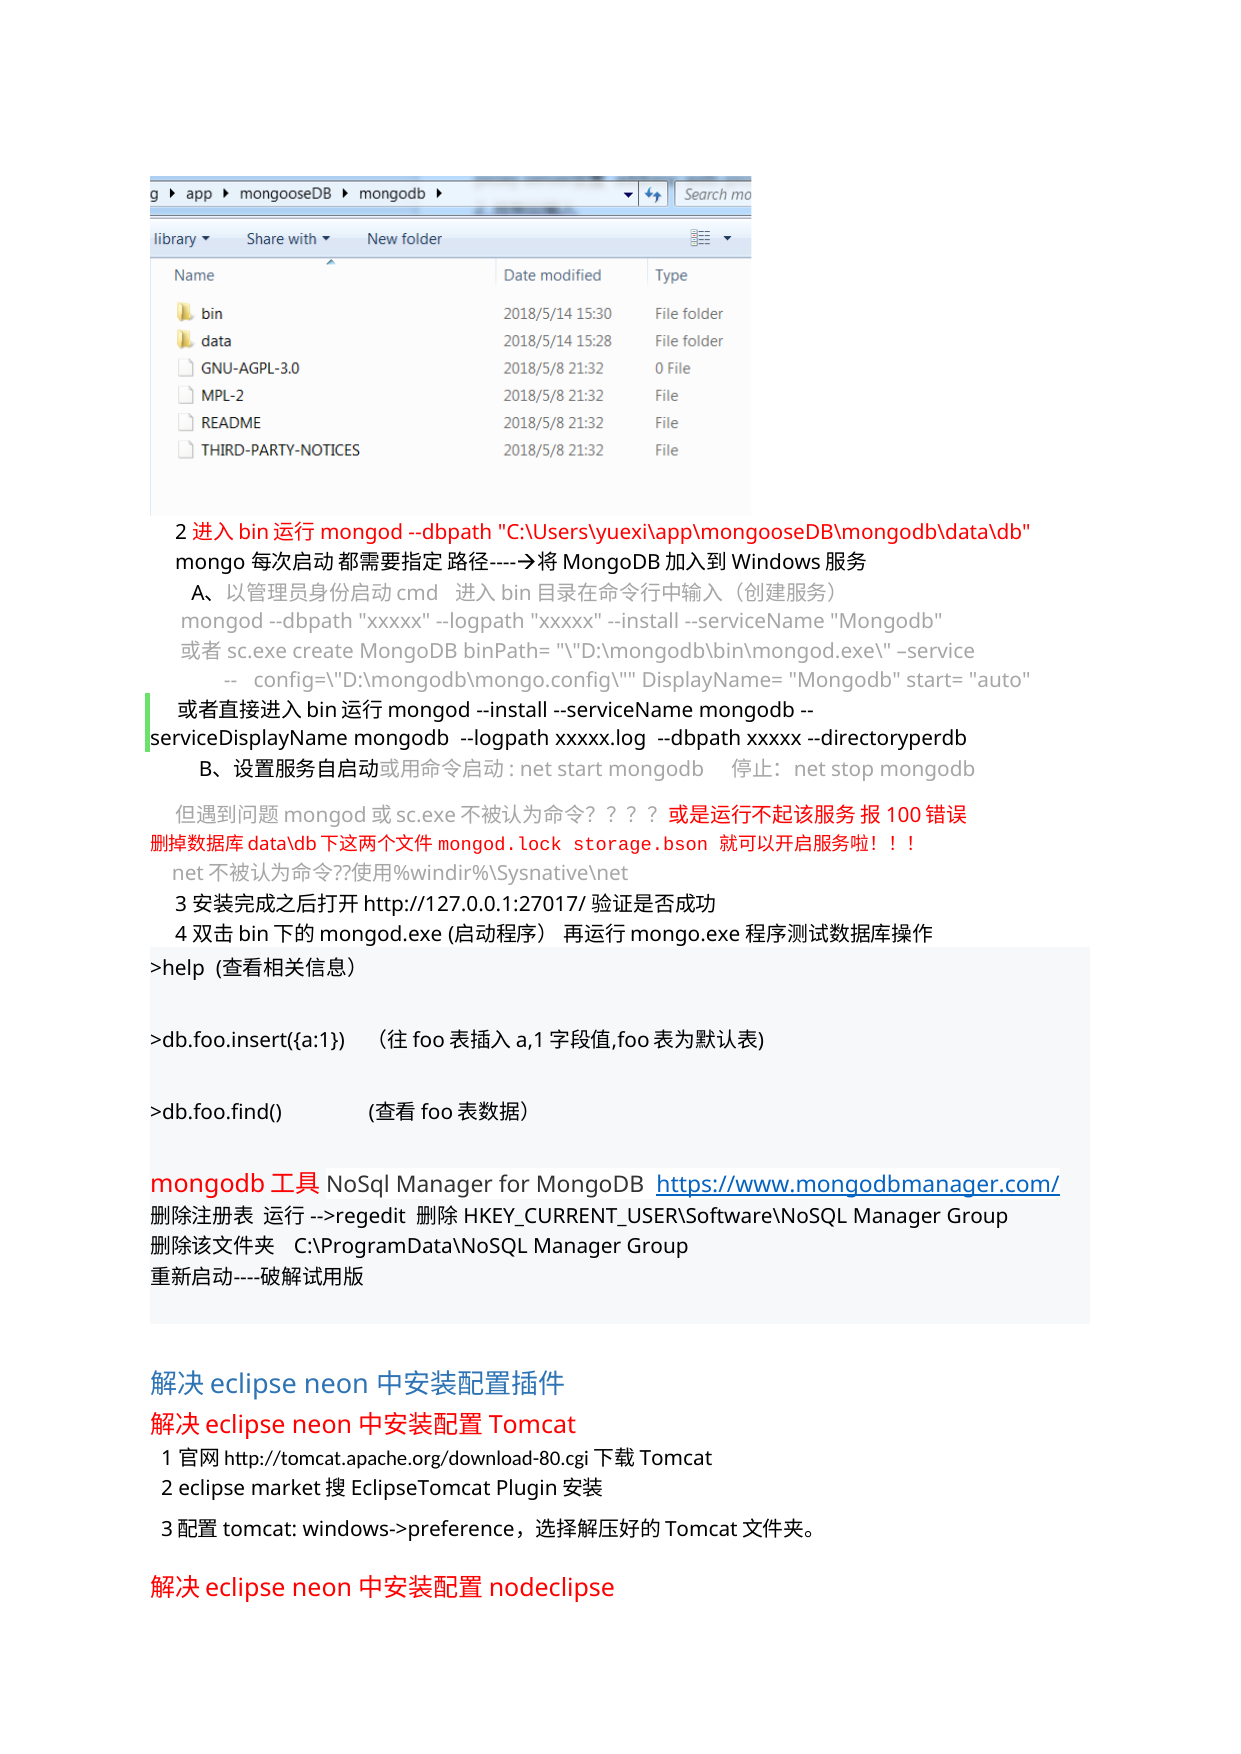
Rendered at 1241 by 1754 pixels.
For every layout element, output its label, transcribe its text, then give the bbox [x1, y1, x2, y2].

text 2 进入bin运行 mongod --dbpath "C:\Users\yuexi\app\mongooseDB\mongodb\data\db" [150, 515, 1090, 545]
text A、以管理员身份启动cmd 进入bin目录在命令行中输入（创建服务） [150, 576, 1090, 606]
picture [150, 176, 752, 516]
text 或者 sc.exe create MongoDB binPath= "\"D:\mongodb\bin\mongod.exe\" –service [150, 634, 1090, 665]
text 但遇到问题mongod或sc.exe不被认为命令？？？？或是运行不起该服务 报100错误 [150, 799, 1090, 829]
text >db.foo.find() (查看foo表数据） [150, 1091, 1090, 1126]
text mongod --dbpath "xxxxx" --logpath "xxxxx" --install --serviceName "Mongodb" [150, 606, 1090, 634]
text 删除该文件夹 C:\ProgramData\NoSQL Manager Group [150, 1229, 1090, 1260]
text 1 官网http://tomcat.apache.org/download-80.cgi下载Tomcat [150, 1441, 1090, 1471]
text 3 安装完成之后打开http://127.0.0.1:27017/ 验证是否成功 [150, 887, 1090, 917]
text B、设置服务自启动或用命令启动 : net start mongodb 停止：net stop mongodb [150, 752, 1090, 782]
subtitle 解决eclipse neon 中安装配置插件 [150, 1362, 1090, 1401]
text 解决eclipse neon 中安装配置nodeclipse [150, 1567, 1090, 1603]
text 解决eclipse neon 中安装配置Tomcat [150, 1404, 1090, 1441]
text 删掉数据库data\db下这两个文件 mongod.lock storage.bson 就可以开启服务啦！！！ [150, 829, 1090, 856]
text -- config=\"D:\mongodb\mongo.config\"" DisplayName= "Mongodb" start= "auto" [150, 665, 1090, 693]
text 或者直接进入bin运行mongod --install --serviceName mongodb --serviceDisplayName mongodb --logpath xxxxx.log --dbpath xxxxx --directoryperdb [150, 693, 1090, 752]
text mongo 每次启动 都需要指定 路径----将MongoDB加入到Windows服务 [150, 545, 1090, 576]
text >db.foo.insert({a:1}) （往foo表插入a,1字段值,foo表为默认表) [150, 1019, 1090, 1054]
text net不被认为命令??使用%windir%\Sysnative\net [150, 856, 1090, 887]
text >help (查看相关信息） [150, 947, 1090, 982]
text 2 eclipse market搜 EclipseTomcat Plugin安装 [150, 1471, 1090, 1501]
text mongodb工具 NoSql Manager for MongoDB https://www.mongodbmanager.com/ 删除注册表 运行 -->regedit 删除 HKEY_CURRENT_USER\Software\NoSQL Manager Group [150, 1163, 1090, 1229]
text 3配置tomcat: windows->preference，选择解压好的Tomcat文件夹。 [150, 1501, 1090, 1542]
text 4 双击bin下的mongod.exe (启动程序） 再运行mongo.exe 程序测试数据库操作 [150, 917, 1090, 947]
text 重新启动----破解试用版 [150, 1260, 1090, 1290]
